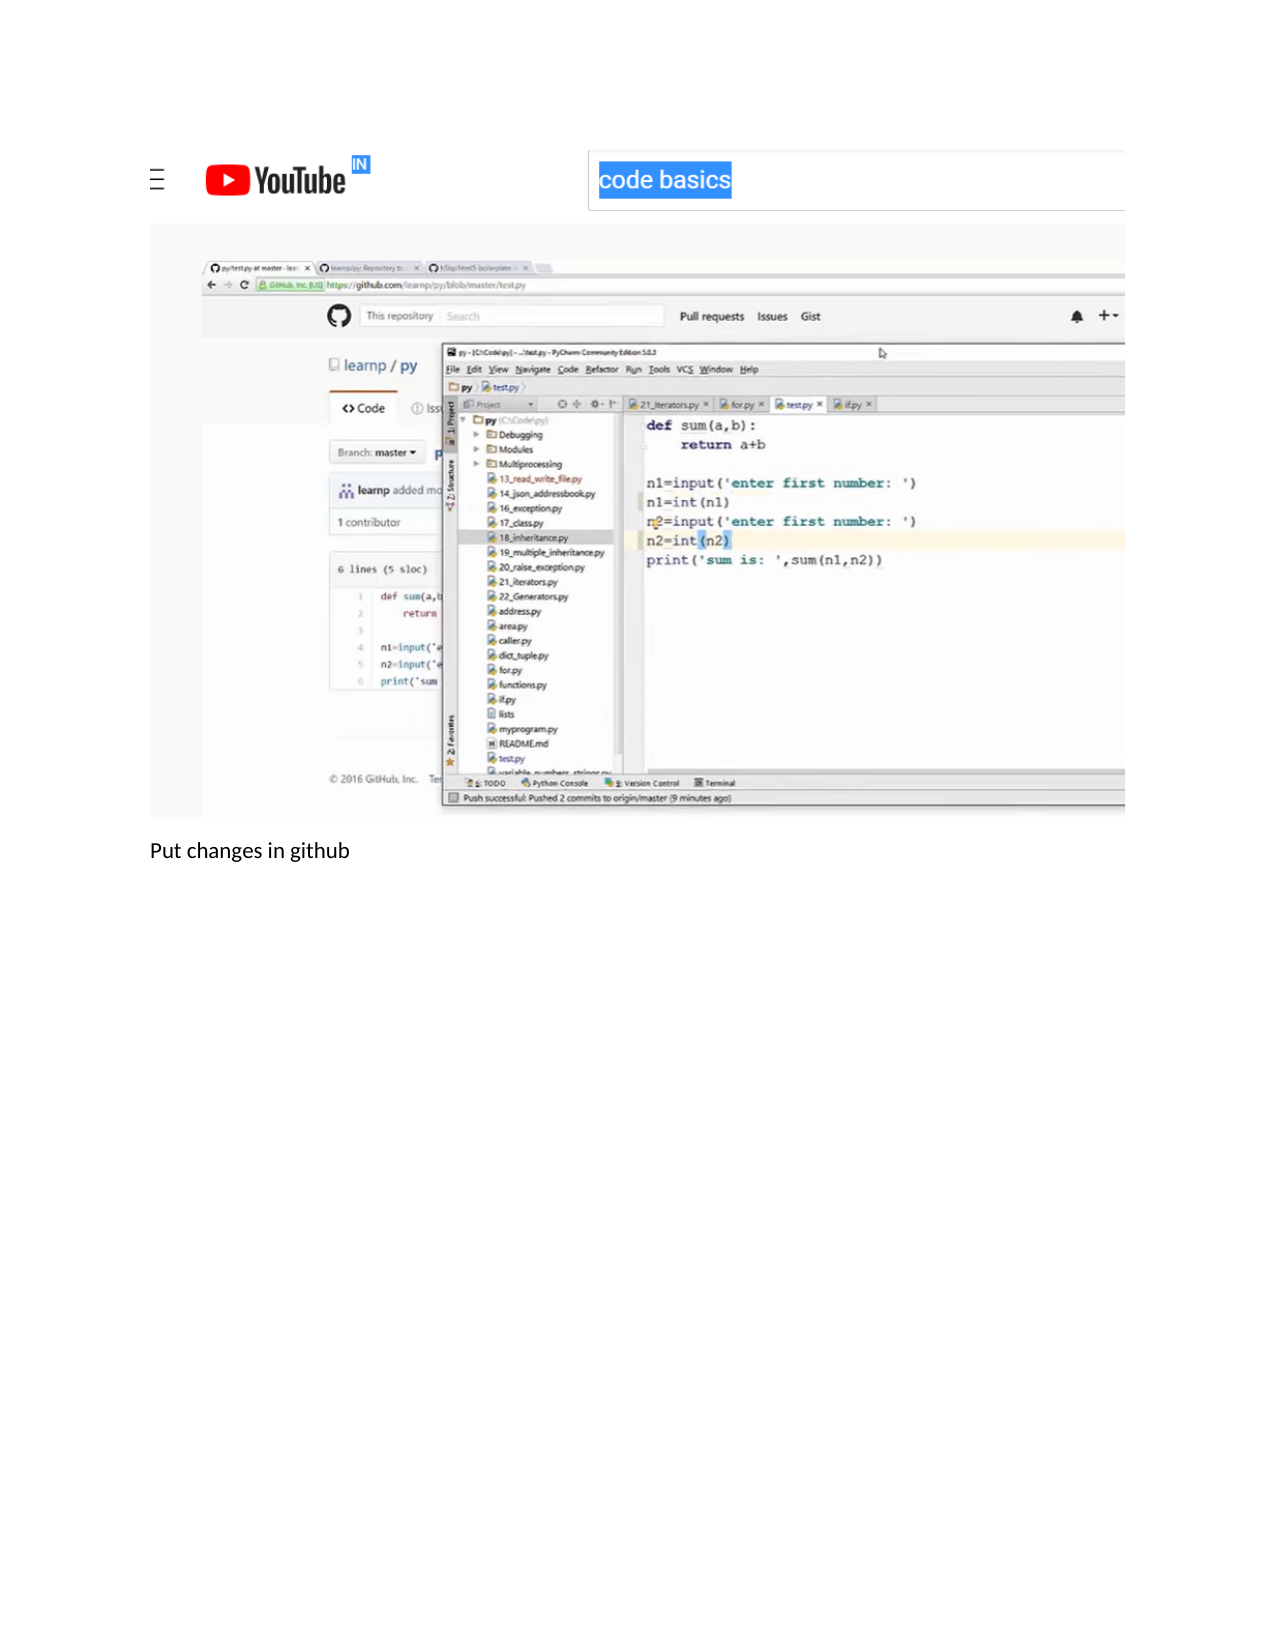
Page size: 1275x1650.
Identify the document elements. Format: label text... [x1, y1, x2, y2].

text Put changes in github [150, 836, 1125, 864]
picture [150, 150, 1125, 817]
